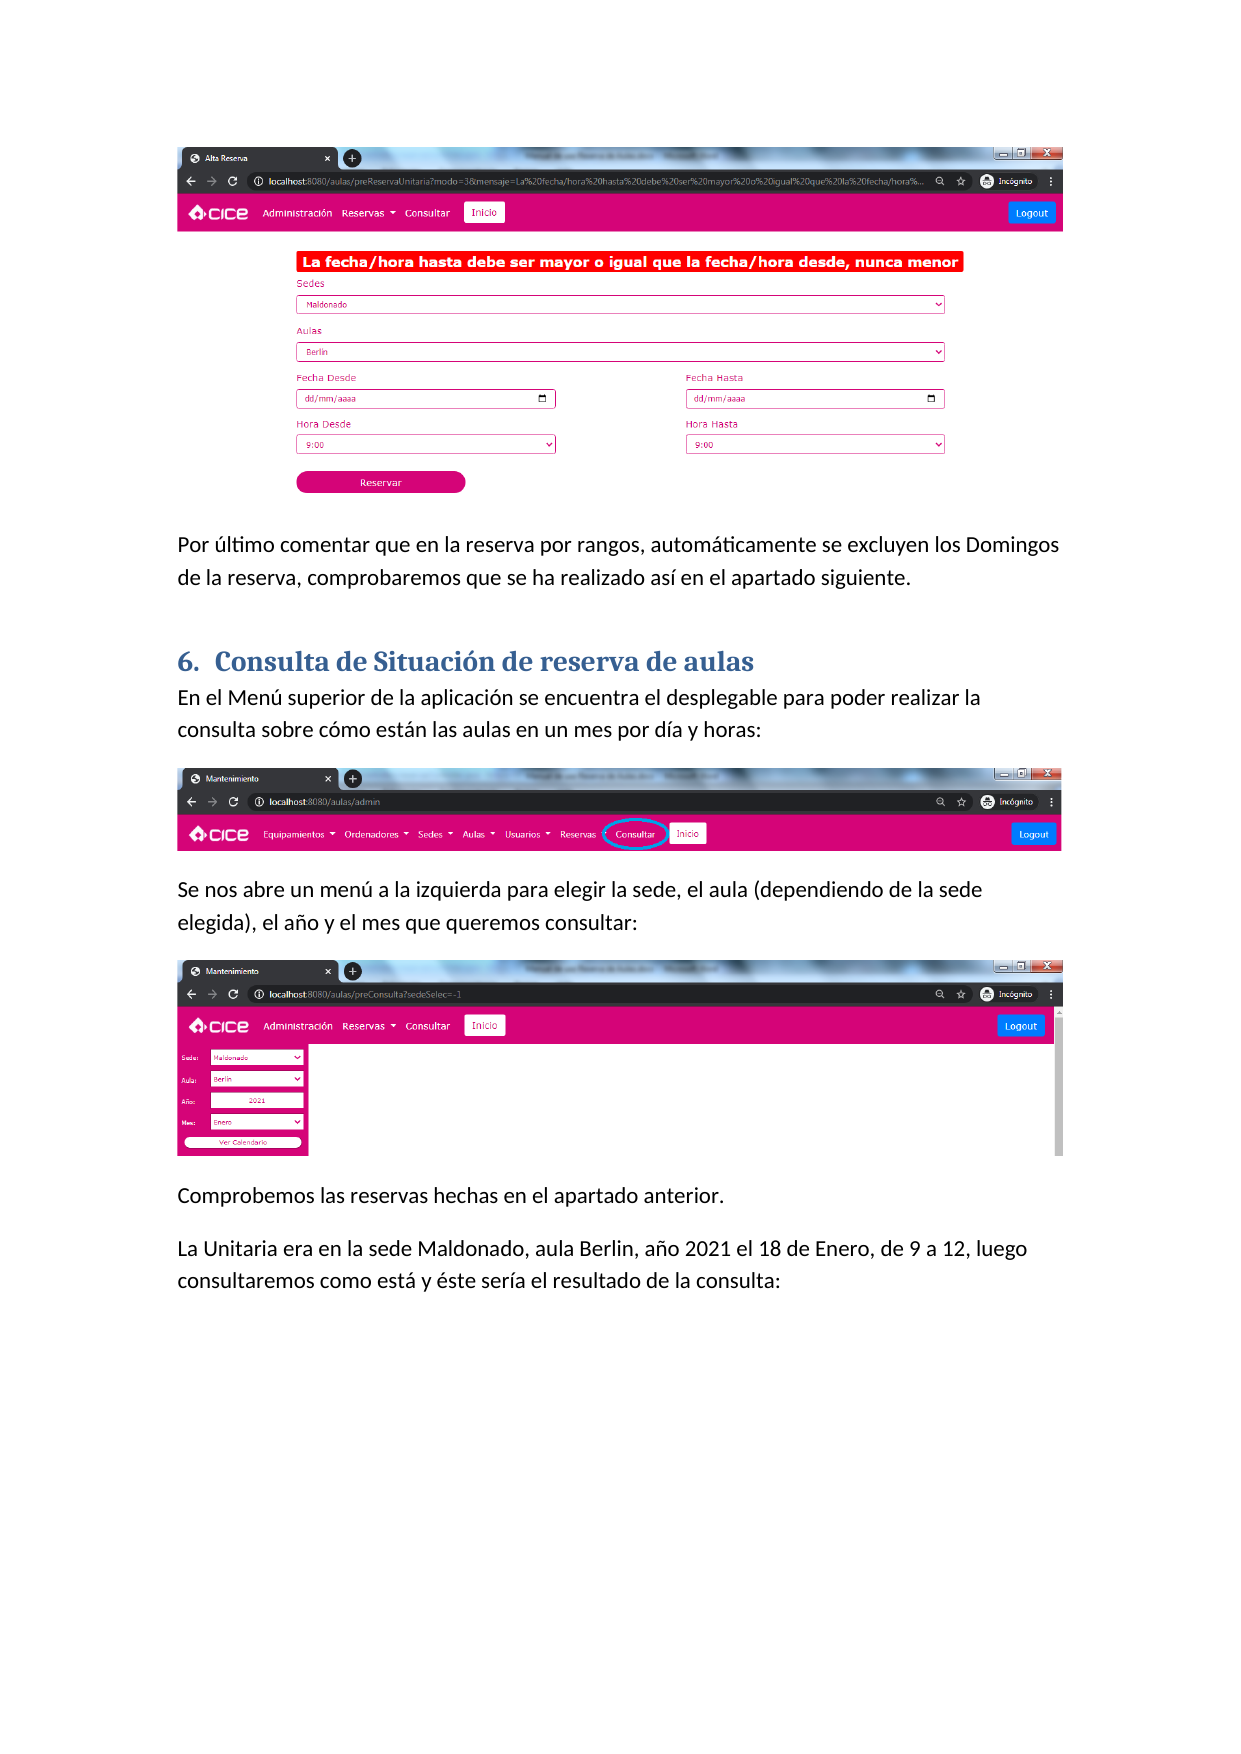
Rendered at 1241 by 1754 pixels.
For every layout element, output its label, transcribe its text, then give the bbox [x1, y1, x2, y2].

picture [177, 147, 1063, 506]
picture [177, 768, 1062, 851]
picture [177, 960, 1063, 1156]
text Comprobemos las reservas hechas en el apartado anterior. [177, 1181, 1063, 1209]
text La Unitaria era en la sede Maldonado, aula Berlin, año 2021 el 18 de Enero, de 9 a 12, luego consultaremos como está y éste sería el resultado de la consulta: [177, 1234, 1063, 1294]
text Se nos abre un menú a la izquierda para elegir la sede, el aula (dependiendo de la sede elegida), el año y el mes que queremos consultar: [177, 875, 1063, 936]
text En el Menú superior de la aplicación se encuentra el desplegable para poder realizar la consulta sobre cómo están las aulas en un mes por día y horas: [177, 683, 1063, 743]
subtitle Consulta de Situación de reserva de aulas [177, 645, 1063, 678]
picture [606, 822, 665, 846]
text Por último comentar que en la reserva por rangos, automáticamente se excluyen los Domingos de la reserva, comprobaremos que se ha realizado así en el apartado siguiente. [177, 530, 1063, 591]
